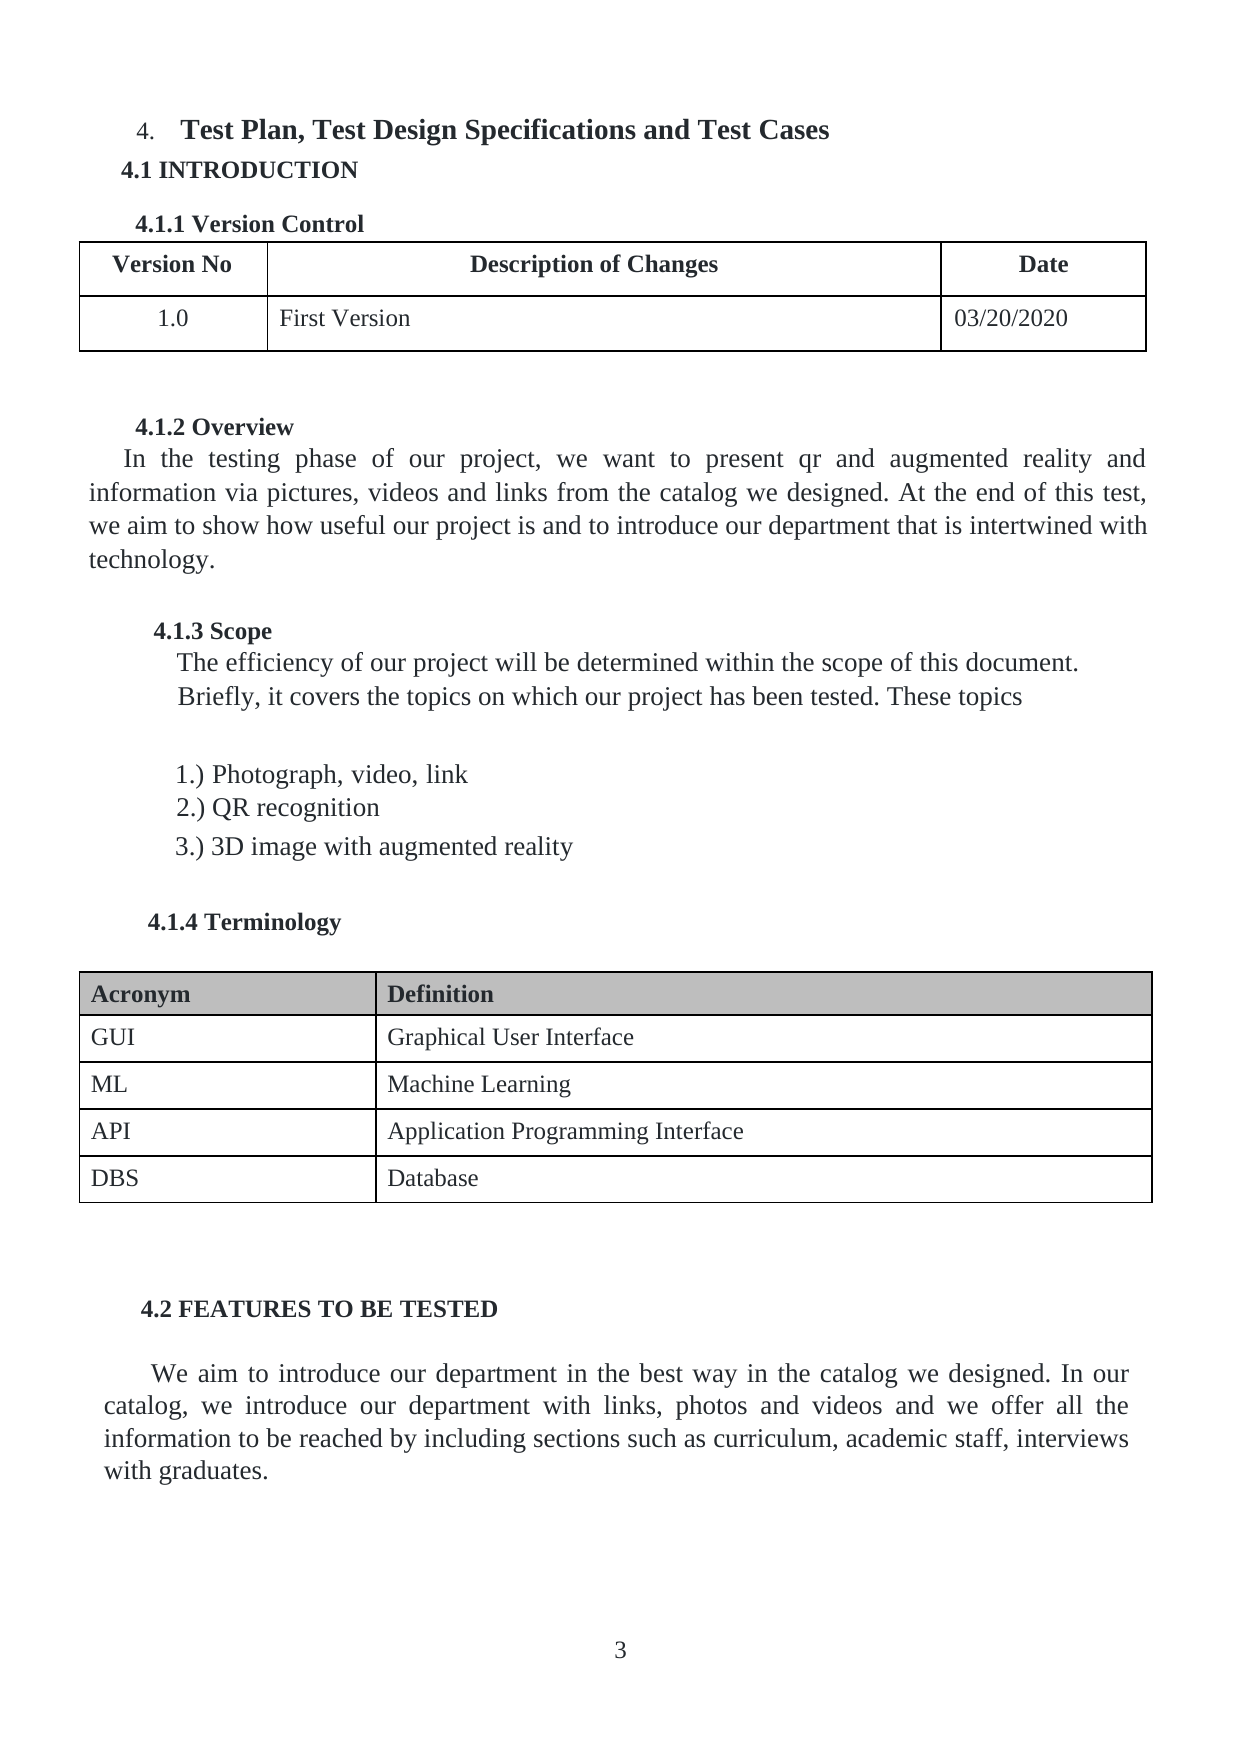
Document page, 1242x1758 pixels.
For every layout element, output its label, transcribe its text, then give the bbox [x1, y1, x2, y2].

table_cell Application Programming Interface [377, 1110, 1151, 1155]
table_header Acronym [80, 973, 375, 1014]
table_header Description of Changes [268, 243, 940, 295]
table_cell API [80, 1110, 375, 1155]
subtitle 4.1.1 Version Control [104, 209, 1164, 238]
text The efficiency of our project will be determined within the scope of this document. Briefly, it covers the topics on which our project has been tested. These topics [176, 646, 1081, 711]
table_cell ML [80, 1063, 375, 1108]
table_cell 1.0 [80, 297, 267, 350]
table_header Date [942, 243, 1145, 295]
text We aim to introduce our department in the best way in the catalog we designed. In our catalog, we introduce our department with links, photos and videos and we offer all the information to be reached by including sections such as curriculum, academic staff, interviews with graduates. [103, 1357, 1130, 1486]
table_header Definition [377, 973, 1151, 1014]
text 3.) 3D image with augmented reality [175, 830, 1029, 861]
table_cell GUI [80, 1016, 375, 1061]
table_cell Machine Learning [377, 1063, 1151, 1108]
table_cell Database [377, 1157, 1151, 1202]
subtitle 4.1.3 Scope [153, 616, 1164, 644]
subtitle 4.1.4 Terminology [104, 907, 1164, 936]
subtitle 4.1.2 Overview [104, 412, 1164, 441]
table_cell DBS [80, 1157, 375, 1202]
list Test Plan, Test Design Specifications and Test Cases [136, 112, 1164, 146]
text 1.) Photograph, video, link 2.) QR recognition [175, 758, 468, 822]
table_cell 03/20/2020 [942, 297, 1145, 350]
subtitle 4.1 INTRODUCTION [64, 155, 1164, 184]
table_cell First Version [268, 297, 940, 350]
subtitle 4.2 FEATURES TO BE TESTED [141, 1294, 1164, 1323]
table_cell Graphical User Interface [377, 1016, 1151, 1061]
text In the testing phase of our project, we want to present qr and augmented reality and information via pictures, videos and links from the catalog we designed. At the end of this test, we aim to show how useful our project is and to introduce our department that is intertwined with technology. [88, 442, 1148, 574]
table_header Version No [80, 243, 267, 295]
